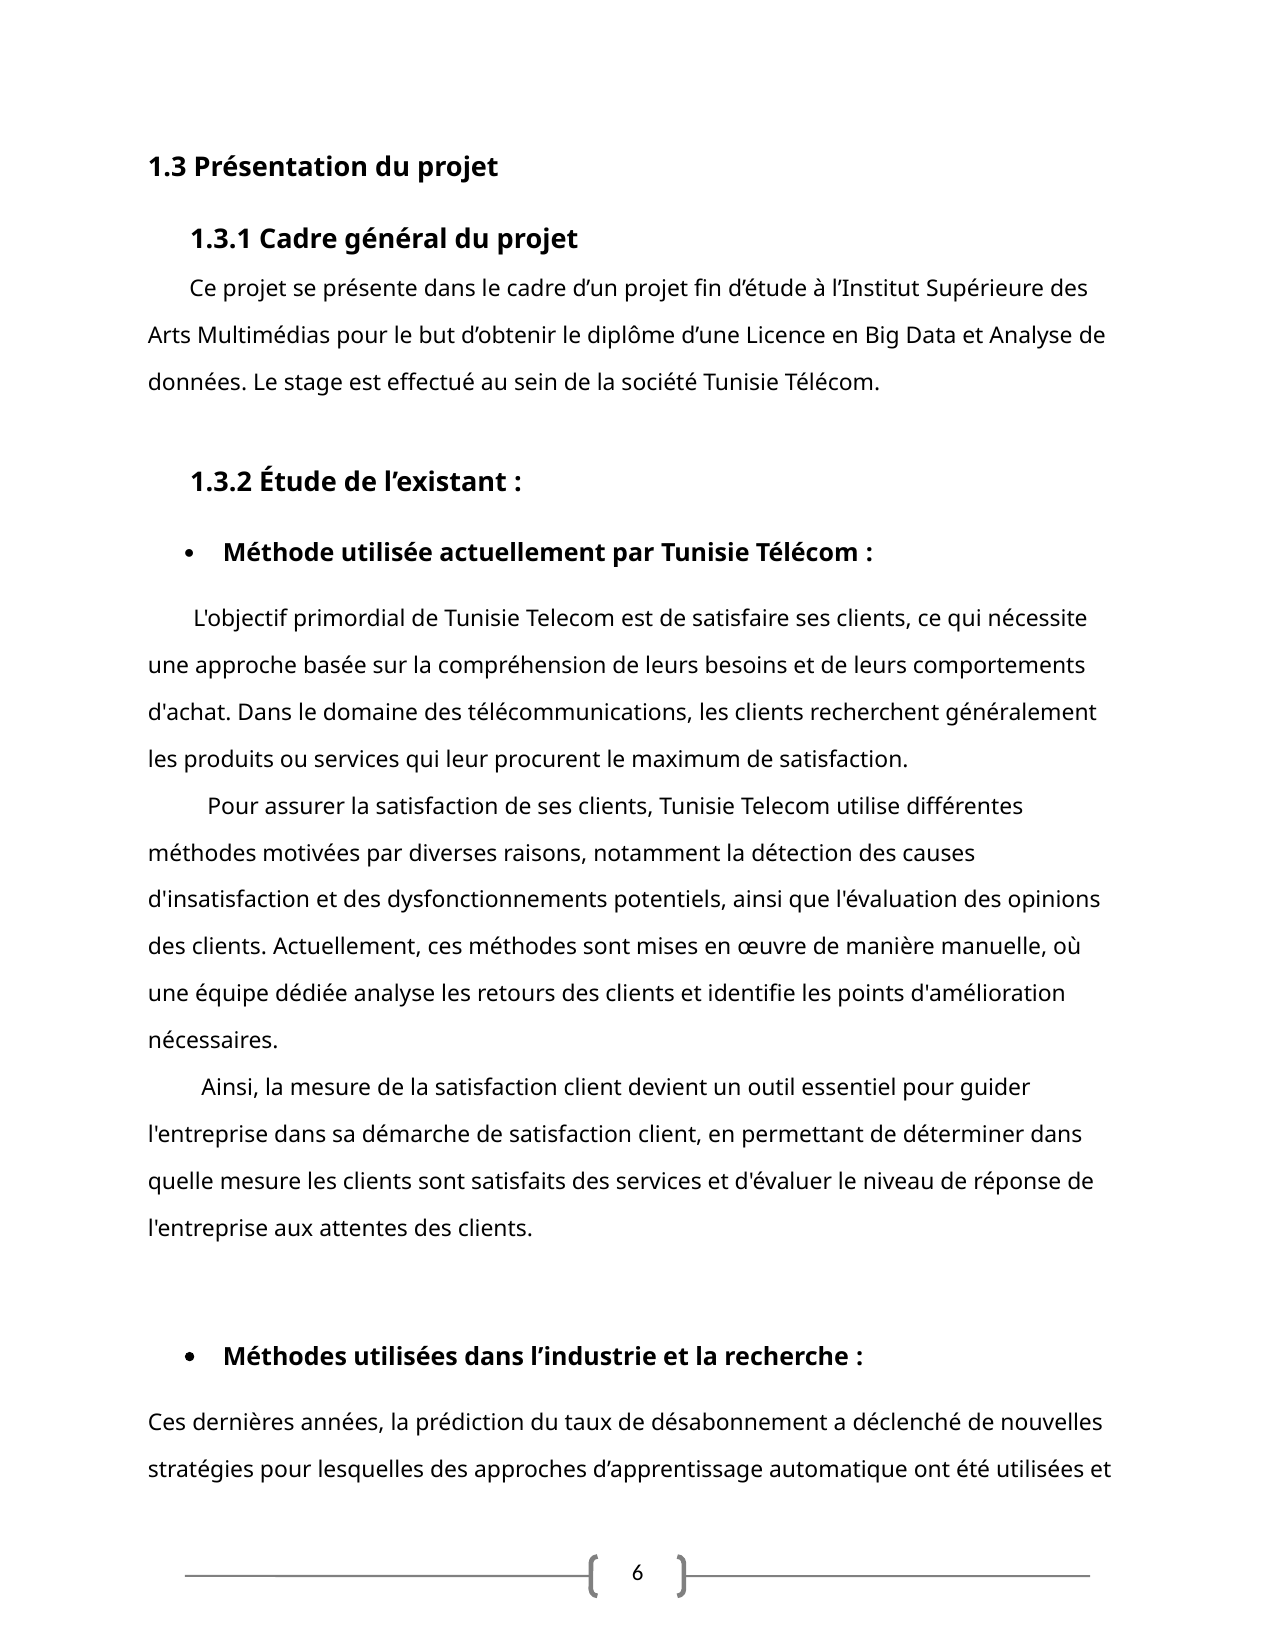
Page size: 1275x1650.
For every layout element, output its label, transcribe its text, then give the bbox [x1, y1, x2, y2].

text 1.3 Présentation du projet [148, 148, 1127, 184]
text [148, 1406, 1127, 1484]
list Méthodes utilisées dans l’industrie et la recherche : [185, 1338, 1127, 1373]
text L'objectif primordial de Tunisie Telecom est de satisfaire ses clients, ce qui nécessite une approche basée sur la compréhension de leurs besoins et de leurs comportements d'achat. Dans le domaine des télécommunications, les clients recherchent généralement les produits ou services qui leur procurent le maximum de satisfaction. Pour assurer la satisfaction de ses clients, Tunisie Telecom utilise différentes méthodes motivées par diverses raisons, notamment la détection des causes d'insatisfaction et des dysfonctionnements potentiels, ainsi que l'évaluation des opinions des clients. Actuellement, ces méthodes sont mises en œuvre de manière manuelle, où une équipe dédiée analyse les retours des clients et identifie les points d'amélioration nécessaires. Ainsi, la mesure de la satisfaction client devient un outil essentiel pour guider l'entreprise dans sa démarche de satisfaction client, en permettant de déterminer dans quelle mesure les clients sont satisfaits des services et d'évaluer le niveau de réponse de l'entreprise aux attentes des clients. [148, 602, 1127, 1243]
list Méthode utilisée actuellement par Tunisie Télécom : [185, 534, 1127, 568]
text 1.3.1 Cadre général du projet Ce projet se présente dans le cadre d’un projet fin d’étude à l’Institut Supérieure des Arts Multimédias pour le but d’obtenir le diplôme d’une Licence en Big Data et Analyse de données. Le stage est effectué au sein de la société Tunisie Télécom. 1.3.2 Étude de l’existant : [148, 219, 1127, 499]
